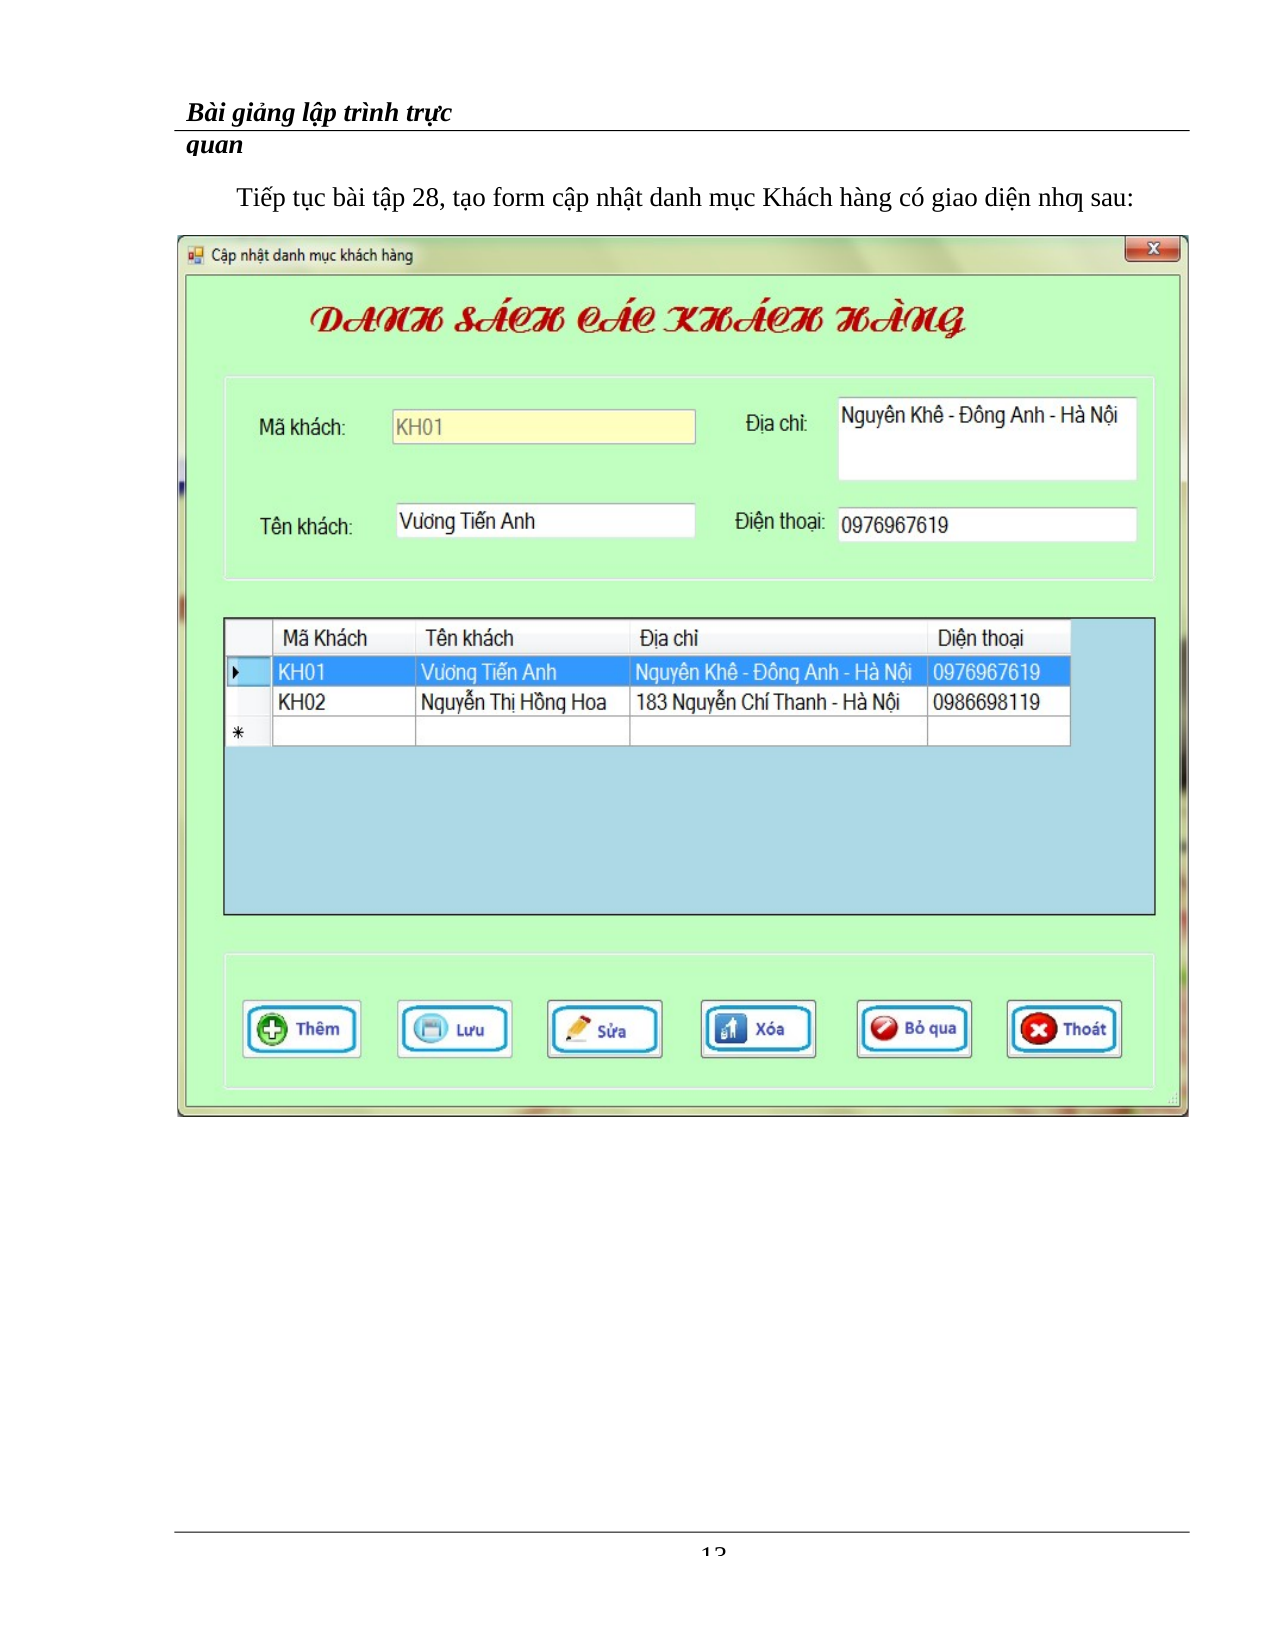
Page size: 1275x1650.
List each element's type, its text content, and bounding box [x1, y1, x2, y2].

text Tiếp tục bài tập 28, tạo form cập nhật danh mục Khách hàng có giao diện nhƣ sau: [236, 182, 1239, 213]
picture [177, 235, 1189, 1117]
